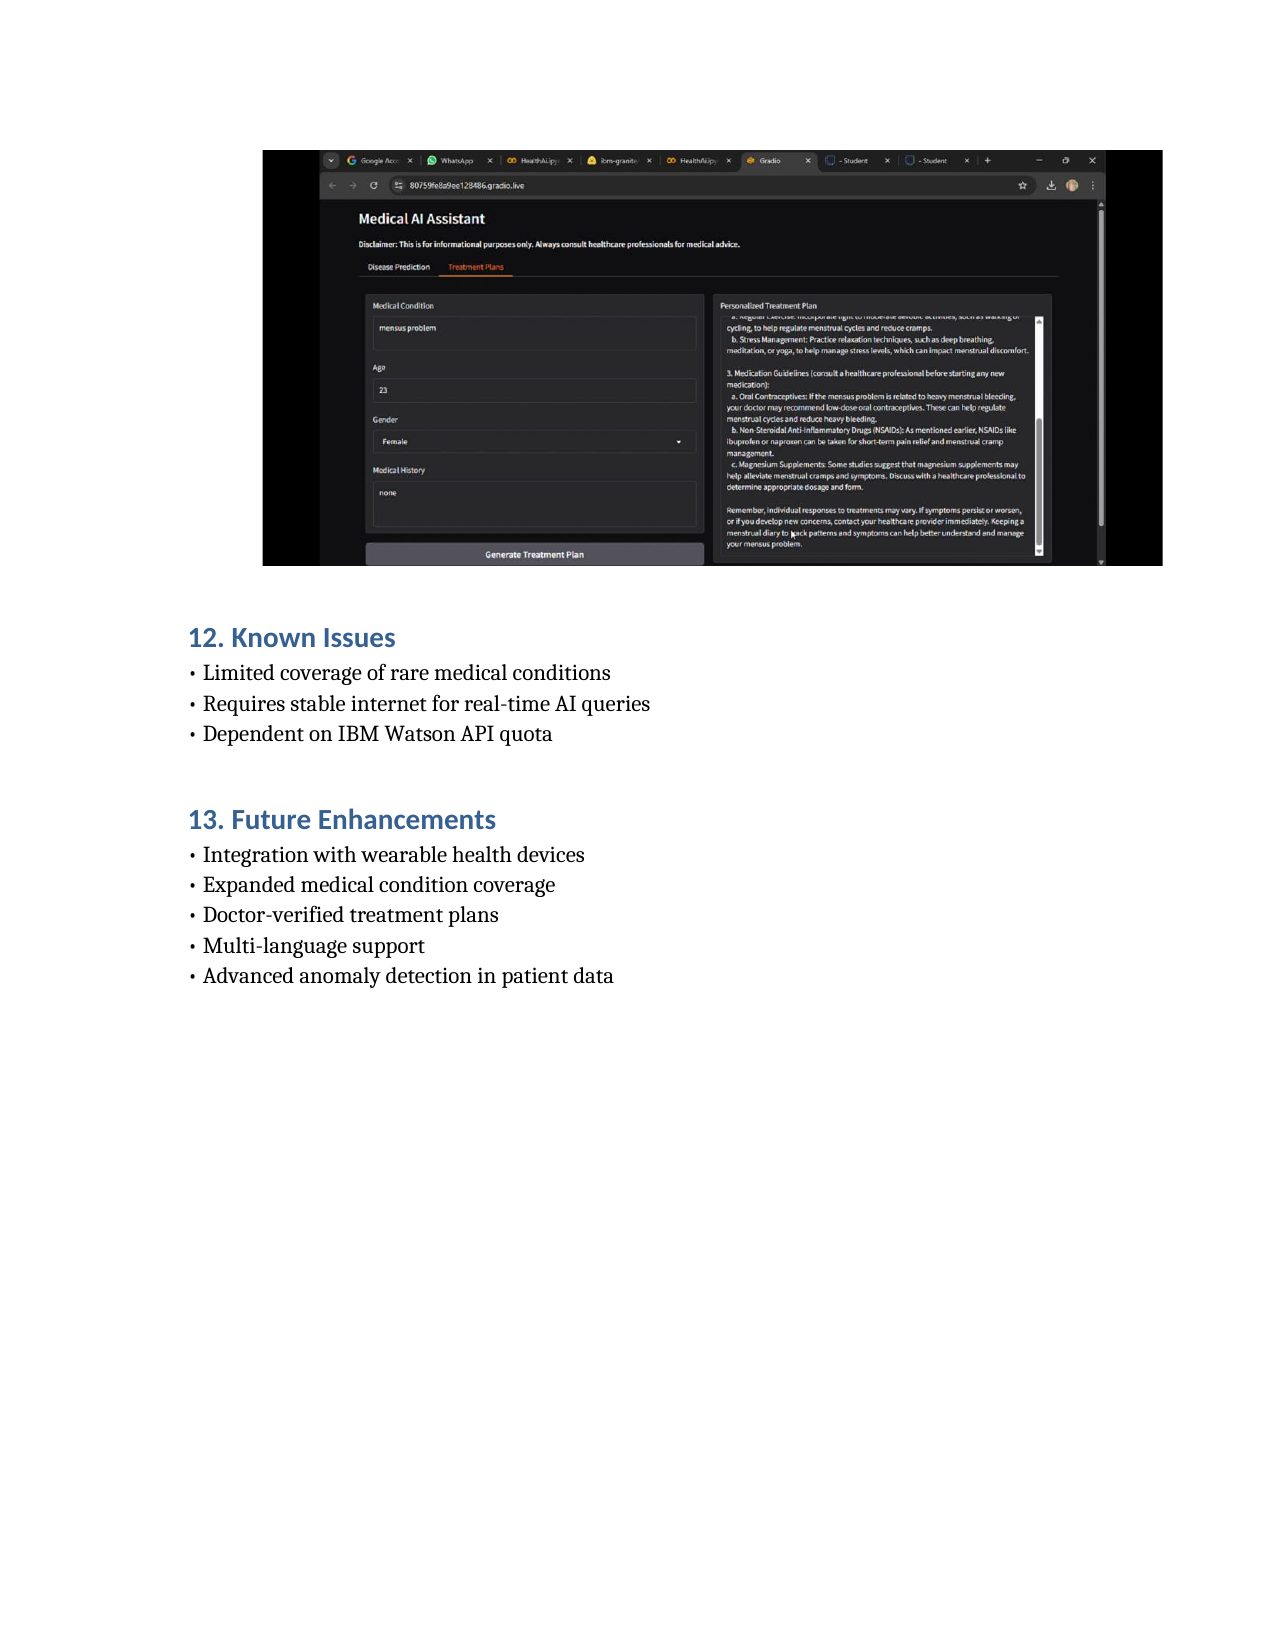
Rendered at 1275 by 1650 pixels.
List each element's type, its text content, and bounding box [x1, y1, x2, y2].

picture [262, 150, 1163, 566]
subtitle 12. Known Issues [187, 619, 1087, 655]
text • Limited coverage of rare medical conditions • Requires stable internet for real-time AI queries • Dependent on IBM Watson API quota [187, 660, 1087, 747]
text • Integration with wearable health devices • Expanded medical condition coverage • Doctor-verified treatment plans • Multi-language support • Advanced anomaly detection in patient data [187, 842, 1087, 989]
subtitle 13. Future Enhancements [187, 801, 1087, 836]
